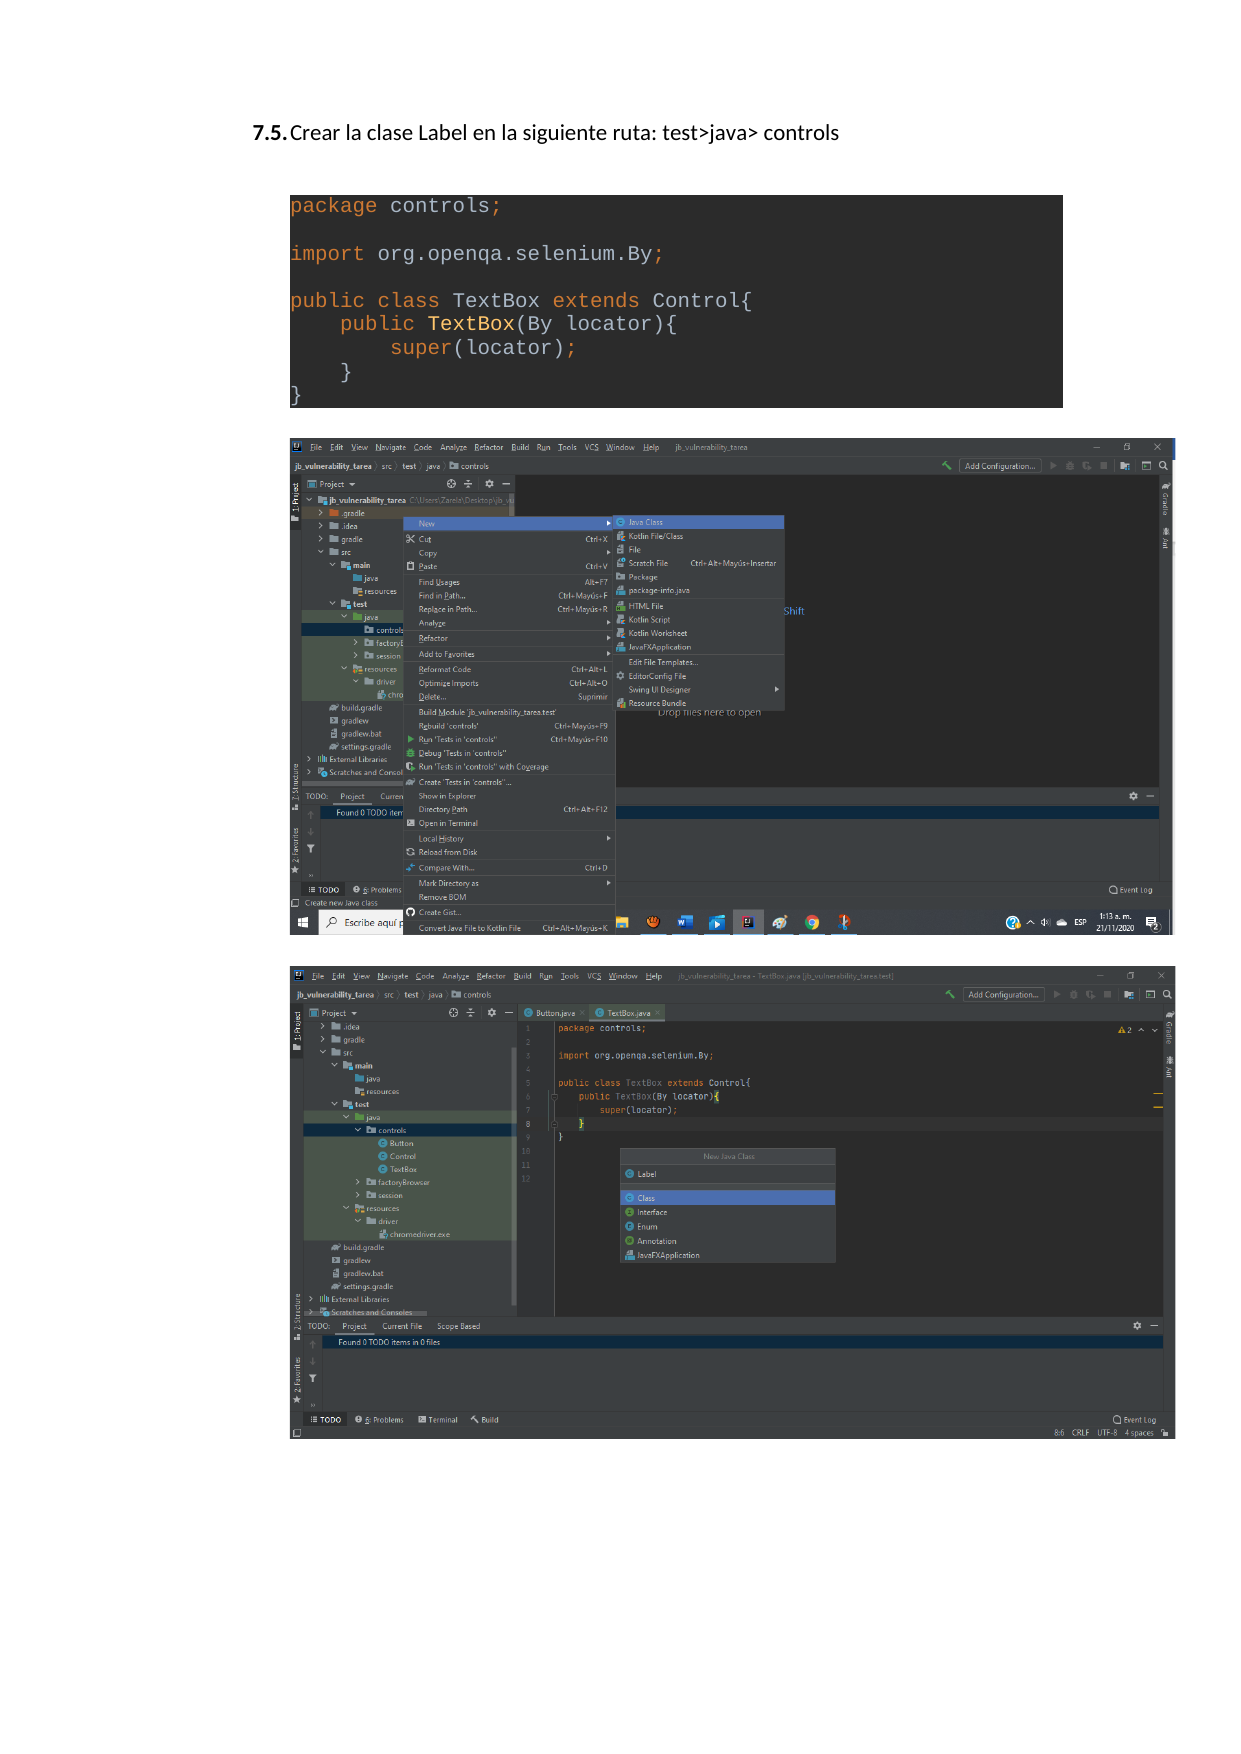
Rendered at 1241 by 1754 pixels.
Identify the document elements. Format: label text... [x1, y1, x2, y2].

list Crear la clase Label en la siguiente ruta: test>java> controls [252, 118, 1063, 146]
picture [289, 966, 1176, 1439]
text package controls; import org.openqa.selenium.By; public class TextBox extends Control{ public TextBox(By locator){ super(locator); } } [290, 195, 1063, 408]
picture [289, 438, 1176, 935]
